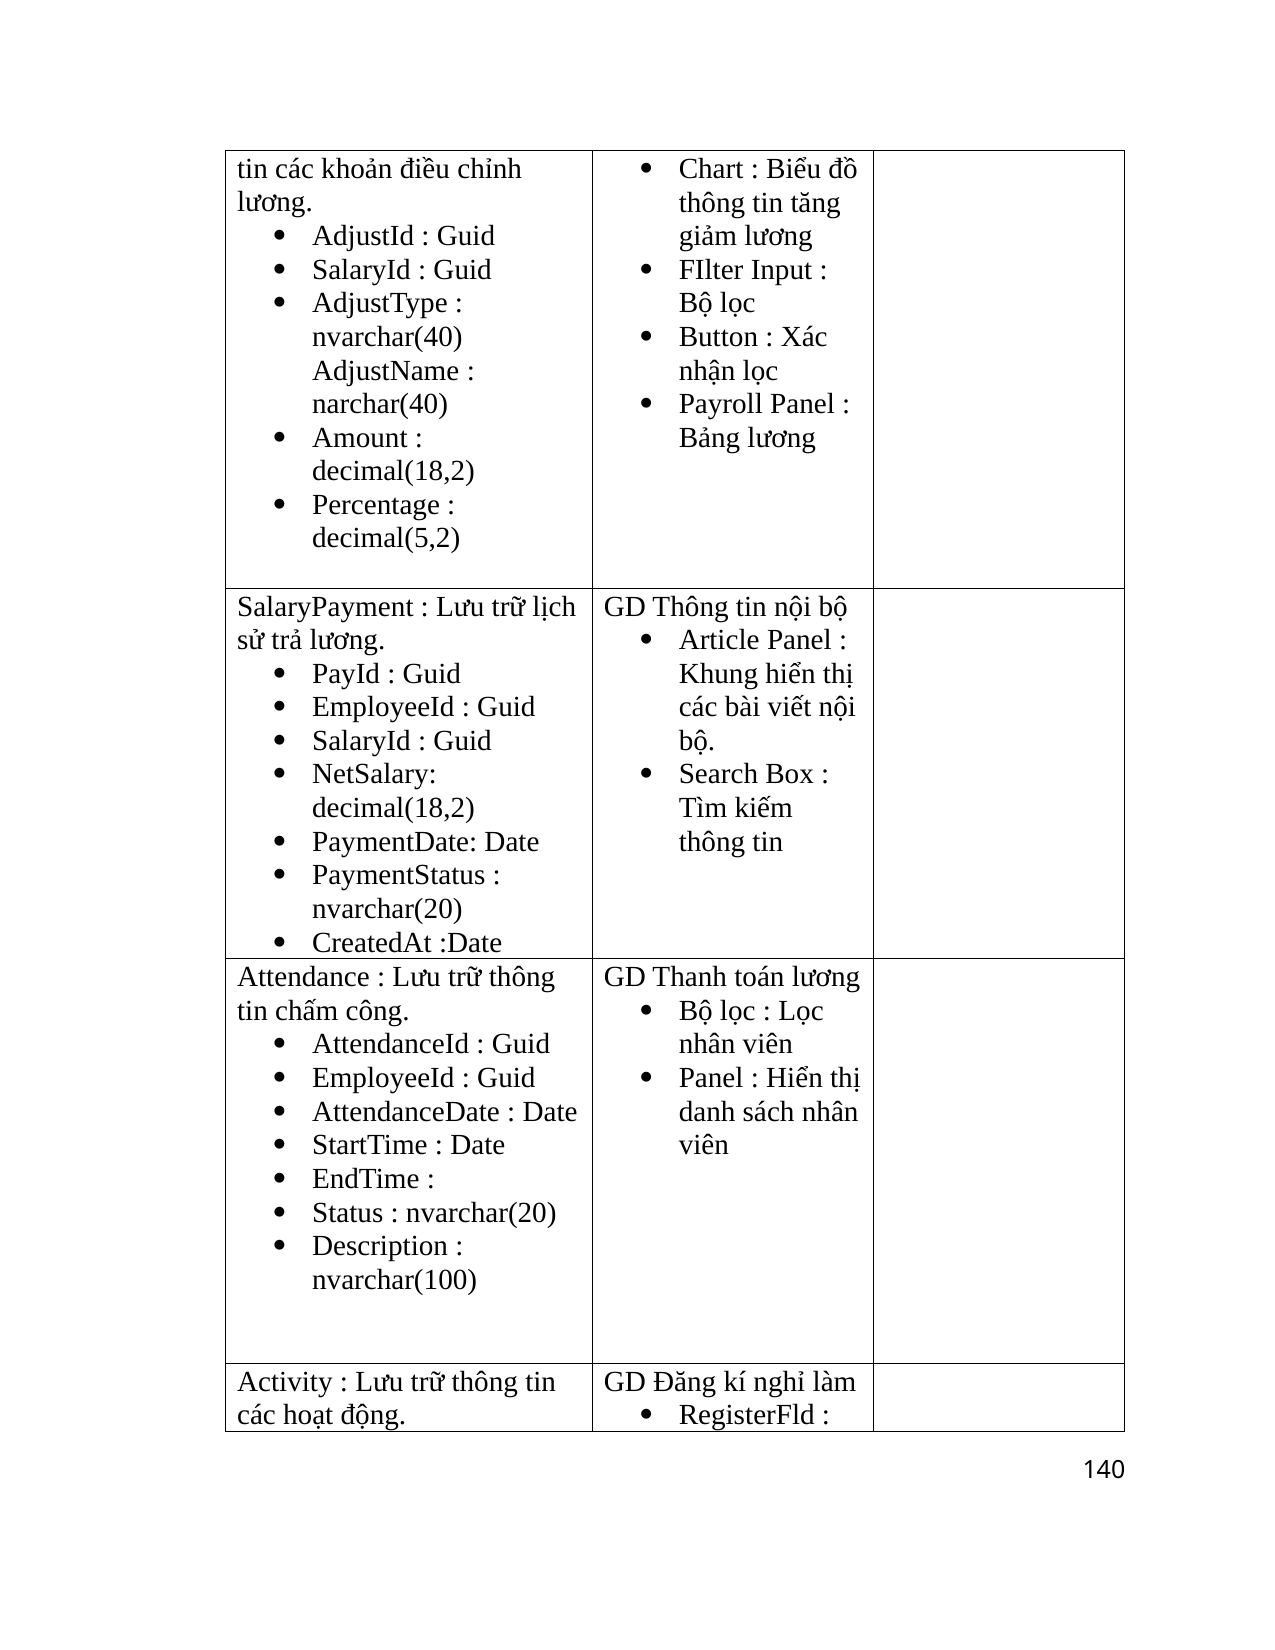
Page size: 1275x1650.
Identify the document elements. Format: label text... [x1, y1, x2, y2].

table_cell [226, 151, 592, 588]
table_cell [593, 1364, 873, 1431]
table_cell GD Thông tin nội bộ Article Panel : Khung hiển thị các bài viết nội bộ. Search Box : Tìm kiếm thông tin [593, 589, 873, 958]
table_cell [874, 1364, 1124, 1431]
table_cell [874, 151, 1124, 588]
table_cell Attendance : Lưu trữ thông tin chấm công. AttendanceId : Guid EmployeeId : Guid AttendanceDate : Date StartTime : Date EndTime : Status : nvarchar(20) Description : nvarchar(100) [226, 959, 592, 1363]
table_cell [874, 959, 1124, 1363]
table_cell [593, 151, 873, 588]
table_cell [874, 589, 1124, 958]
table_cell GD Thanh toán lương Bộ lọc : Lọc nhân viên Panel : Hiển thị danh sách nhân viên [593, 959, 873, 1363]
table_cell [226, 1364, 592, 1431]
table_cell SalaryPayment : Lưu trữ lịch sử trả lương. PayId : Guid EmployeeId : Guid SalaryId : Guid NetSalary: decimal(18,2) PaymentDate: Date PaymentStatus : nvarchar(20) CreatedAt :Date [226, 589, 592, 958]
